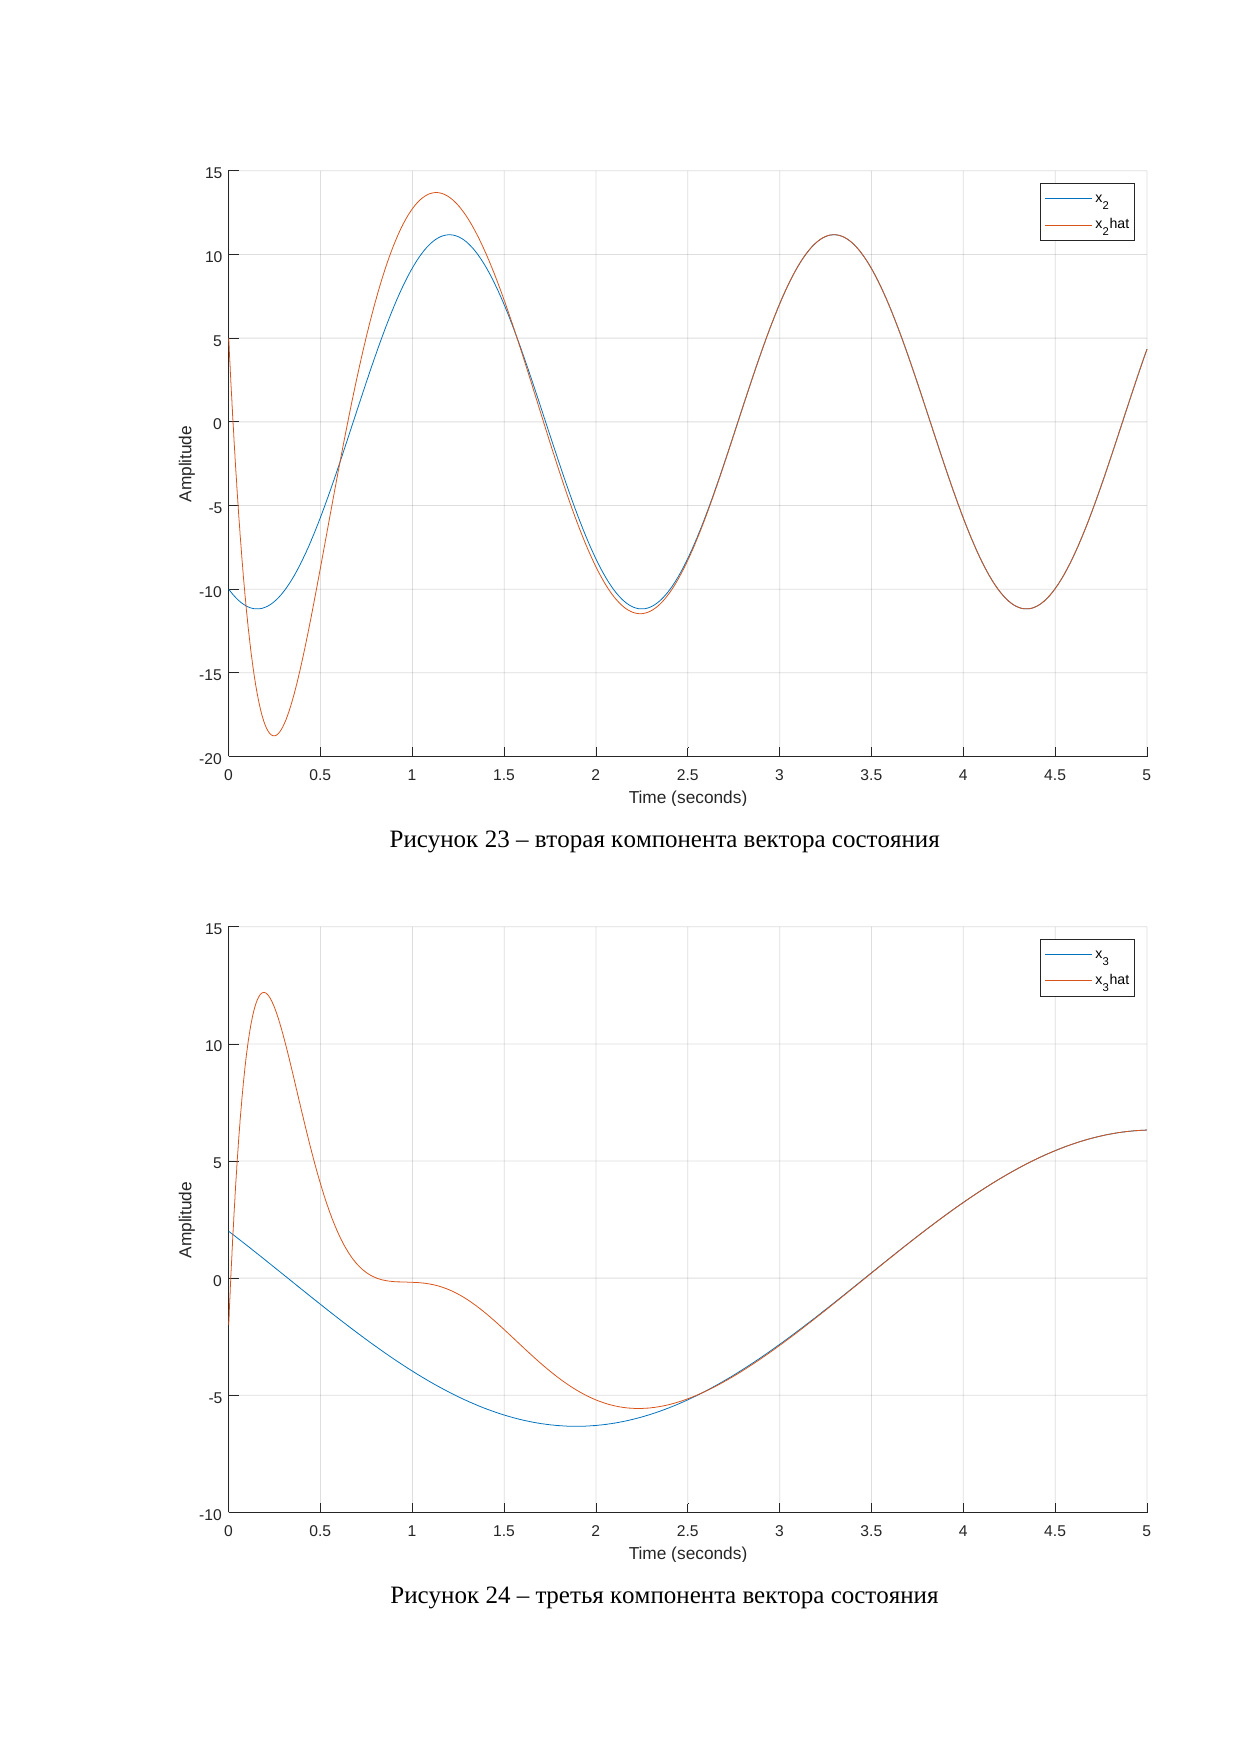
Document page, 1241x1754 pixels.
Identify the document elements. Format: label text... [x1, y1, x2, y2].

text Рисунок 23 – вторая компонента вектора состояния [177, 824, 1152, 853]
text Рисунок 24 – третья компонента вектора состояния [177, 1580, 1152, 1609]
